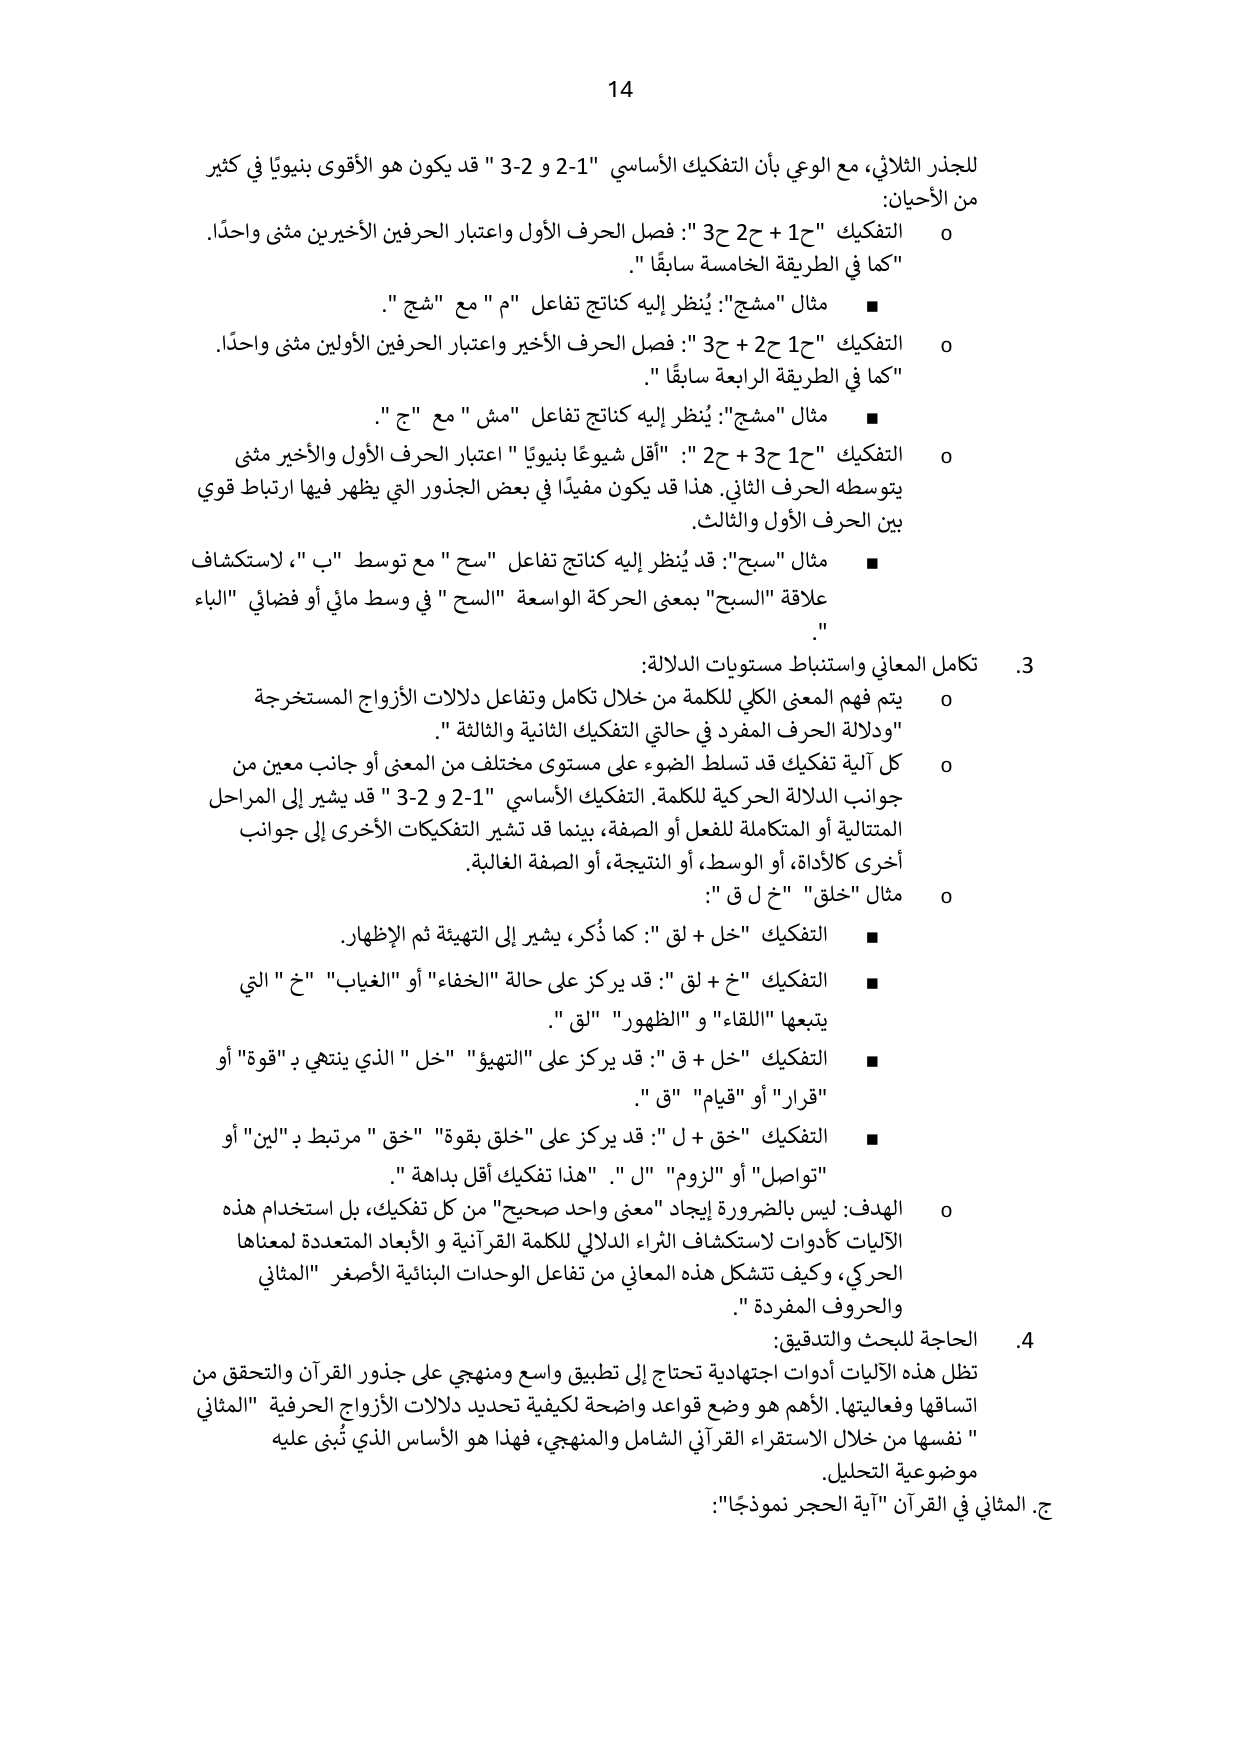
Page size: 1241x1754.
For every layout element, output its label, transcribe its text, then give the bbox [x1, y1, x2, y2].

list كل آلية تفكيك قد تسلط الضوء على مستوى مختلف من المعنى أو جانب معين من جوانب الدلالة الحركية للكلمة. التفكيك الأساسي "1-2 و 2-3 " قد يشير إلى المراحل المتتالية أو المتكاملة للفعل أو الصفة، بينما قد تشير التفكيكات الأخرى إلى جوانب أخرى كالأداة، أو الوسط، أو النتيجة، أو الصفة الغالبة. [187, 748, 940, 877]
list التفكيك "خق + ل ": قد يركز على "خلق بقوة" "خق " مرتبط بـ "لين" أو "تواصل" أو "لزوم" "ل ". "هذا تفكيك أقل بداهة ". [187, 1115, 865, 1190]
list التفكيك "خ + لق ": قد يركز على حالة "الخفاء" أو "الغياب" "خ " التي يتبعها "اللقاء" و "الظهور" "لق ". [187, 959, 865, 1034]
list التفكيك "خل + ق ": قد يركز على "التهيؤ" "خل " الذي ينتهي بـ "قوة" أو "قرار" أو "قيام" "ق ". [187, 1037, 865, 1112]
list مثال "مشج": يُنظر إليه كناتج تفاعل "مش " مع "ج ". [187, 393, 865, 436]
text ج. المثاني في القرآن "آية الحجر نموذجًا": [187, 1489, 1053, 1519]
list تكامل المعاني واستنباط مستويات الدلالة: [187, 649, 1015, 680]
list مثال "سبح": قد يُنظر إليه كناتج تفاعل "سح " مع توسط "ب "، لاستكشاف علاقة "السبح" بمعنى الحركة الواسعة "السح " في وسط مائي أو فضائي "الباء ". [187, 538, 865, 647]
list الهدف: ليس بالضرورة إيجاد "معنى واحد صحيح" من كل تفكيك، بل استخدام هذه الآليات كأدوات لاستكشاف الثراء الدلالي للكلمة القرآنية و الأبعاد المتعددة لمعناها الحركي، وكيف تتشكل هذه المعاني من تفاعل الوحدات البنائية الأصغر "المثاني والحروف المفردة ". [187, 1193, 940, 1322]
list التفكيك "ح1 + ح2 ح3 ": فصل الحرف الأول واعتبار الحرفين الأخيرين مثنى واحدًا. "كما في الطريقة الخامسة سابقًا ". [187, 216, 940, 279]
list مثال "مشج": يُنظر إليه كناتج تفاعل "م " مع "شج ". [187, 282, 865, 324]
list يتم فهم المعنى الكلي للكلمة من خلال تكامل وتفاعل دلالات الأزواج المستخرجة "ودلالة الحرف المفرد في حالتي التفكيك الثانية والثالثة ". [187, 682, 940, 746]
list التفكيك "ح1 ح3 + ح2 ": "أقل شيوعًا بنيويًا " اعتبار الحرف الأول والأخير مثنى يتوسطه الحرف الثاني. هذا قد يكون مفيدًا في بعض الجذور التي يظهر فيها ارتباط قوي بين الحرف الأول والثالث. [187, 439, 940, 536]
list الحاجة للبحث والتدقيق: تظل هذه الآليات أدوات اجتهادية تحتاج إلى تطبيق واسع ومنهجي على جذور القرآن والتحقق من اتساقها وفعاليتها. الأهم هو وضع قواعد واضحة لكيفية تحديد دلالات الأزواج الحرفية "المثاني " نفسها من خلال الاستقراء القرآني الشامل والمنهجي، فهذا هو الأساس الذي تُبنى عليه موضوعية التحليل. [187, 1324, 1015, 1487]
list التفكيك "خل + لق ": كما ذُكر، يشير إلى التهيئة ثم الإظهار. [187, 913, 865, 955]
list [187, 150, 1015, 213]
list مثال "خلق" "خ ل ق ": [187, 880, 940, 910]
list التفكيك "ح1 ح2 + ح3 ": فصل الحرف الأخير واعتبار الحرفين الأولين مثنى واحدًا. "كما في الطريقة الرابعة سابقًا ". [187, 328, 940, 391]
